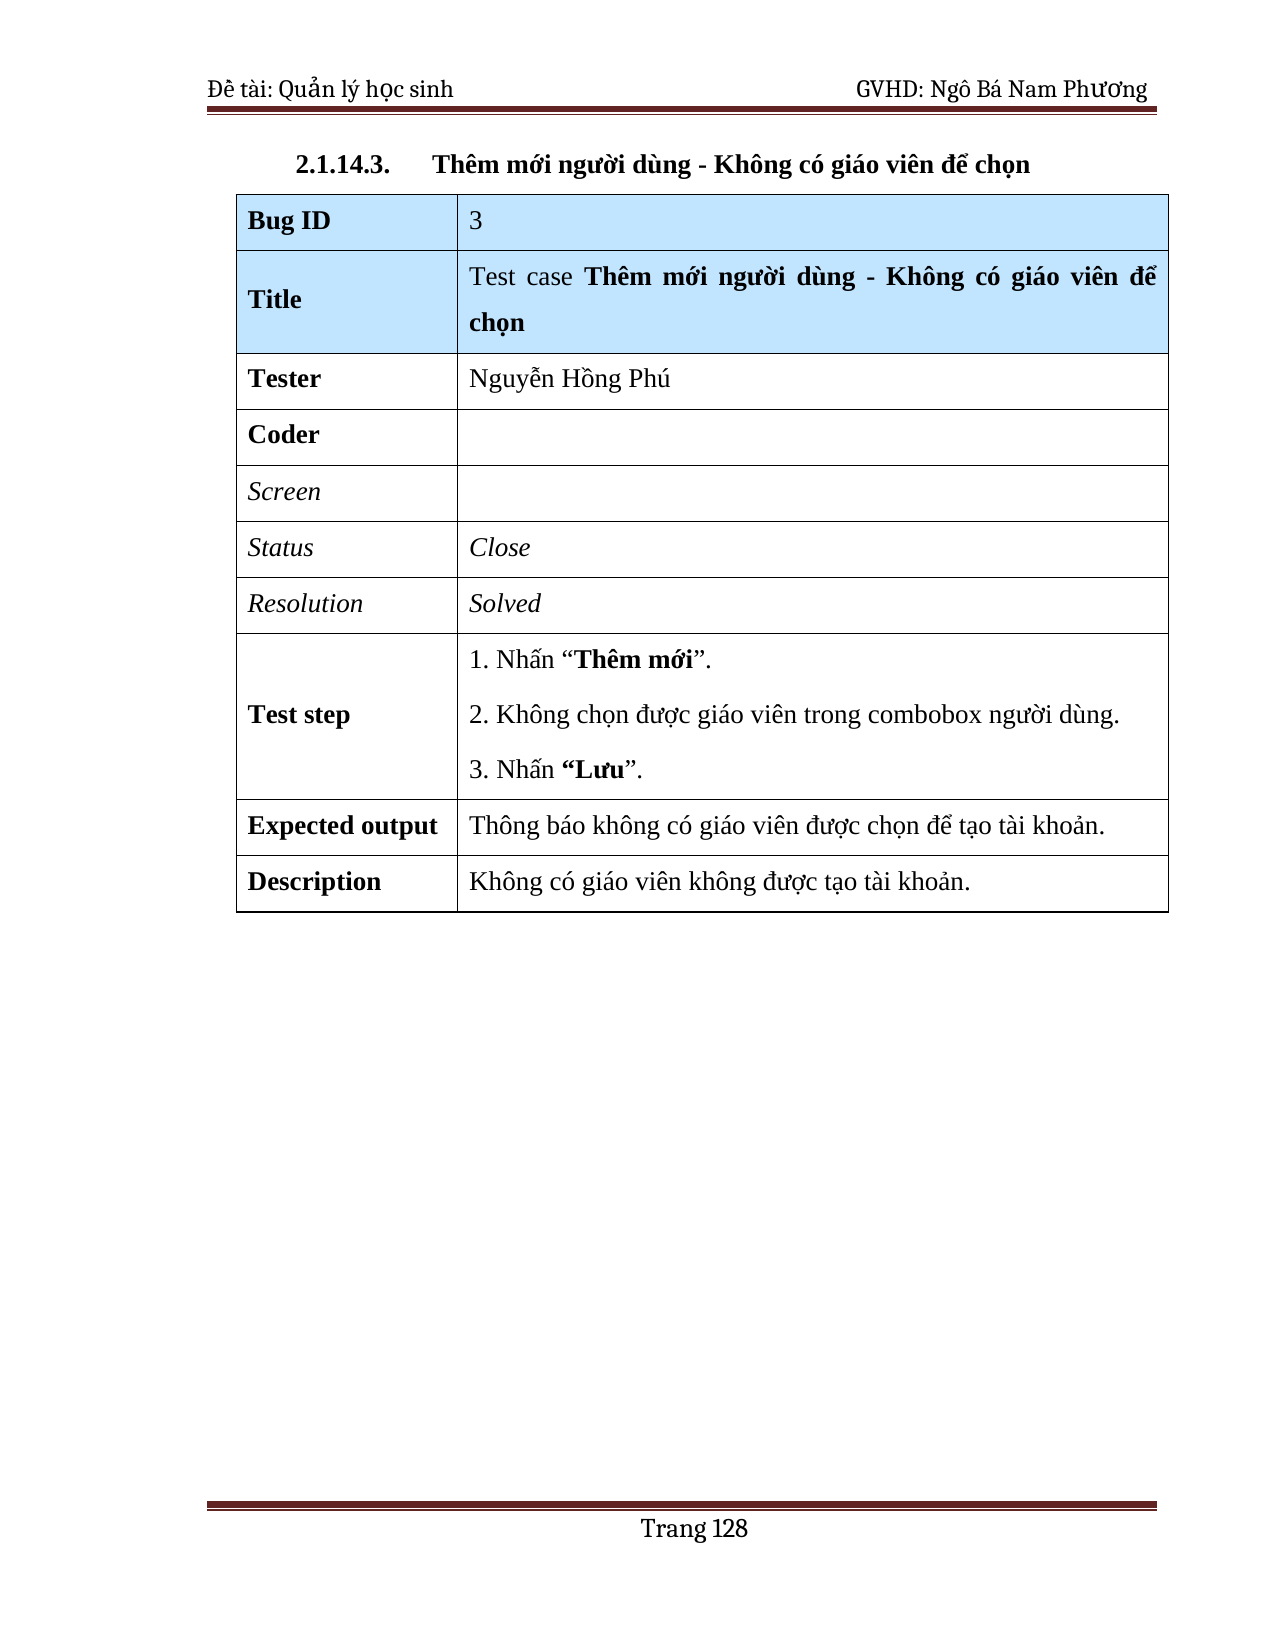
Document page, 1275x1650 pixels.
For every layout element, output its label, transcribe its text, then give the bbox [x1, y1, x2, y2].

table_cell Không có giáo viên không được tạo tài khoản. [458, 856, 1168, 911]
table_cell [458, 466, 1168, 521]
table_cell Screen [237, 466, 457, 521]
list Thêm mới người dùng - Không có giáo viên để chọn [207, 148, 1157, 179]
table_header 3 [458, 195, 1168, 250]
table_cell Tester [237, 354, 457, 409]
table_cell Thông báo không có giáo viên được chọn để tạo tài khoản. [458, 800, 1168, 855]
table_header Bug ID [237, 195, 457, 250]
table_cell Coder [237, 410, 457, 465]
table_cell Description [237, 856, 457, 911]
table_cell [458, 410, 1168, 465]
table_cell Nguyễn Hồng Phú [458, 354, 1168, 409]
table_cell Resolution [237, 578, 457, 633]
table_cell Solved [458, 578, 1168, 633]
table_cell Test case Thêm mới người dùng - Không có giáo viên để chọn [458, 251, 1168, 353]
table_cell Test step [237, 634, 457, 799]
table_cell Close [458, 522, 1168, 577]
table_cell Status [237, 522, 457, 577]
table_cell Title [237, 251, 457, 353]
table_cell 1. Nhấn “Thêm mới”. 2. Không chọn được giáo viên trong combobox người dùng. 3. Nhấn “Lưu”. [458, 634, 1168, 799]
table_cell Expected output [237, 800, 457, 855]
